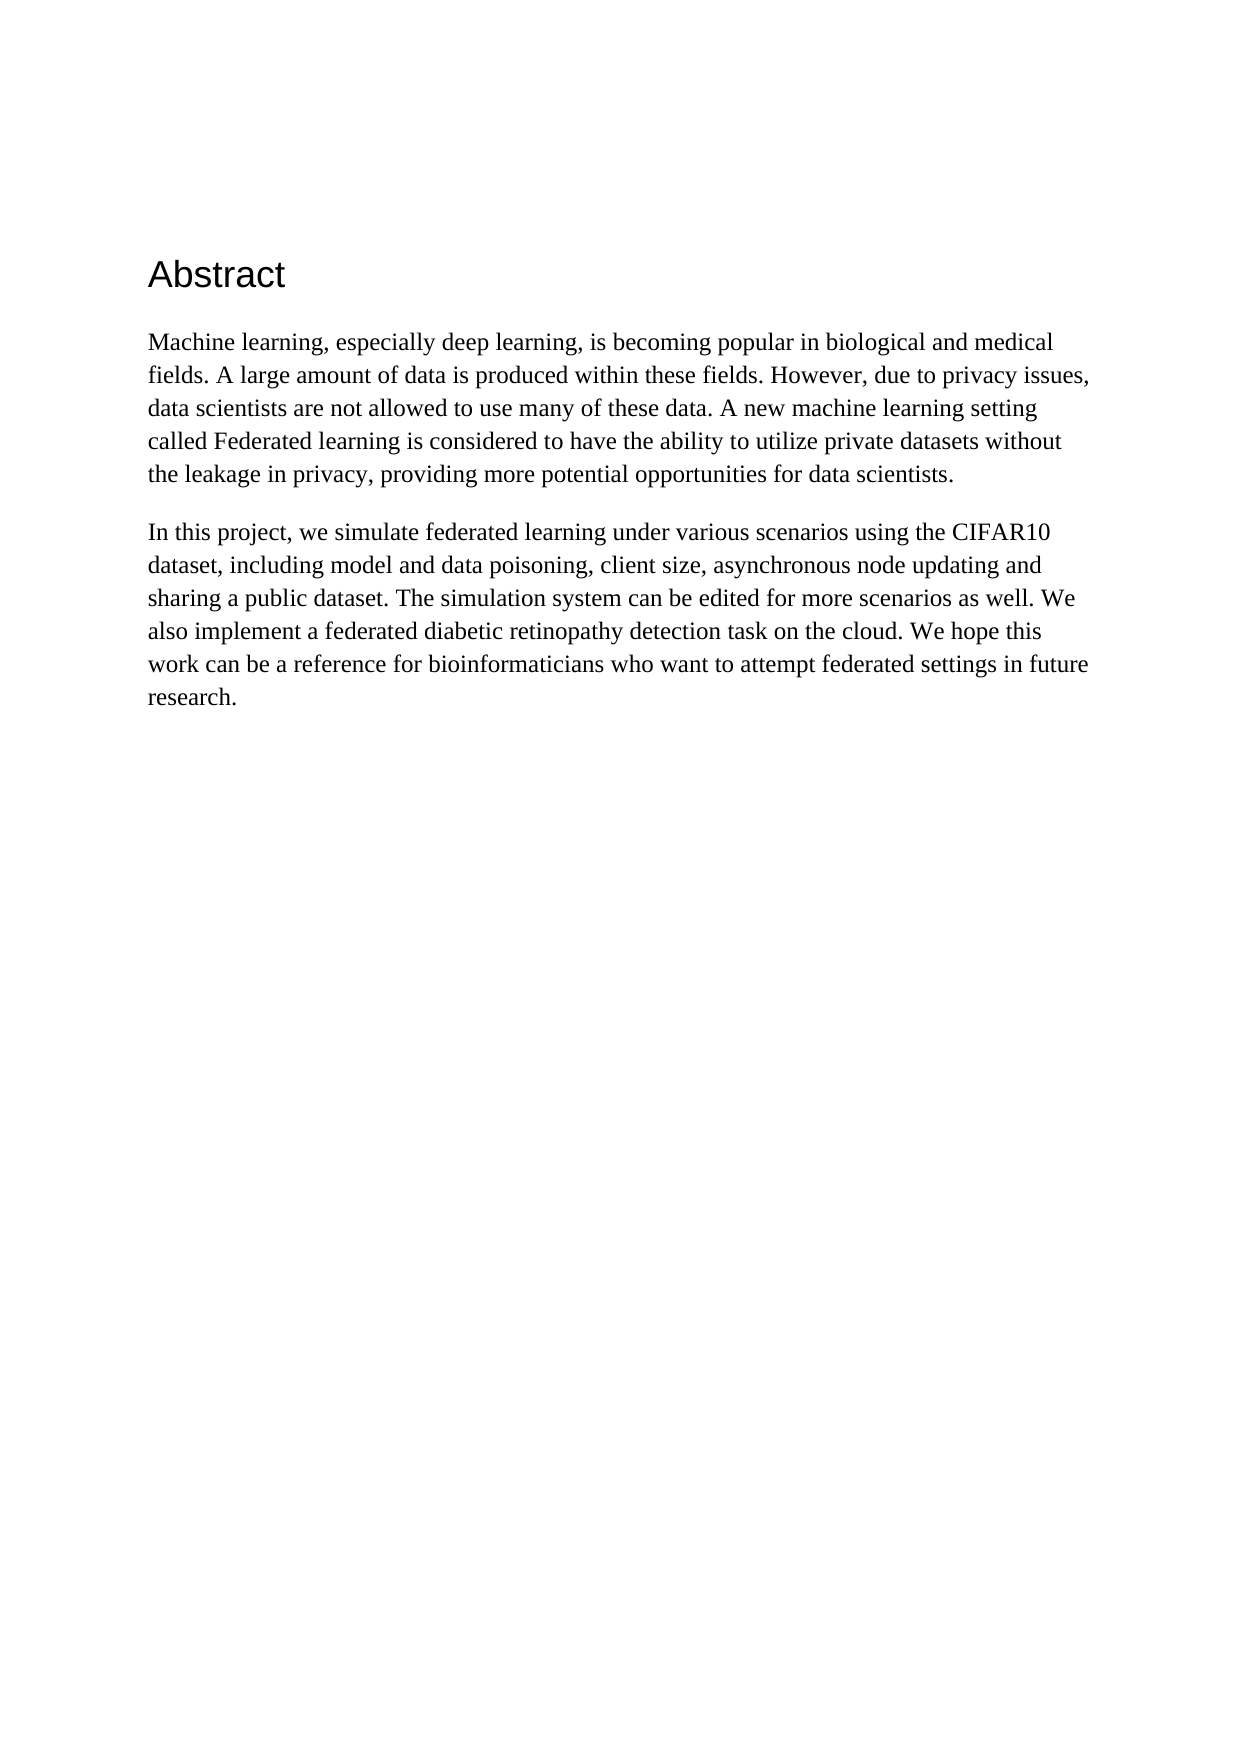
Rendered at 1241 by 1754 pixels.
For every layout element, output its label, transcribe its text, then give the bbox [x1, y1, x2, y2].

text Machine learning, especially deep learning, is becoming popular in biological and medical fields. A large amount of data is produced within these fields. However, due to privacy issues, data scientists are not allowed to use many of these data. A new machine learning setting called Federated learning is considered to have the ability to utilize private datasets without the leakage in privacy, providing more potential opportunities for data scientists. [148, 327, 1092, 488]
text In this project, we simulate federated learning under various scenarios using the CIFAR10 dataset, including model and data poisoning, client size, asynchronous node updating and sharing a public dataset. The simulation system can be edited for more scenarios as well. We also implement a federated diabetic retinopathy detection task on the cloud. We hope this work can be a reference for bioinformaticians who want to attempt federated settings in future research. [148, 517, 1092, 711]
subtitle Abstract [148, 252, 1092, 295]
